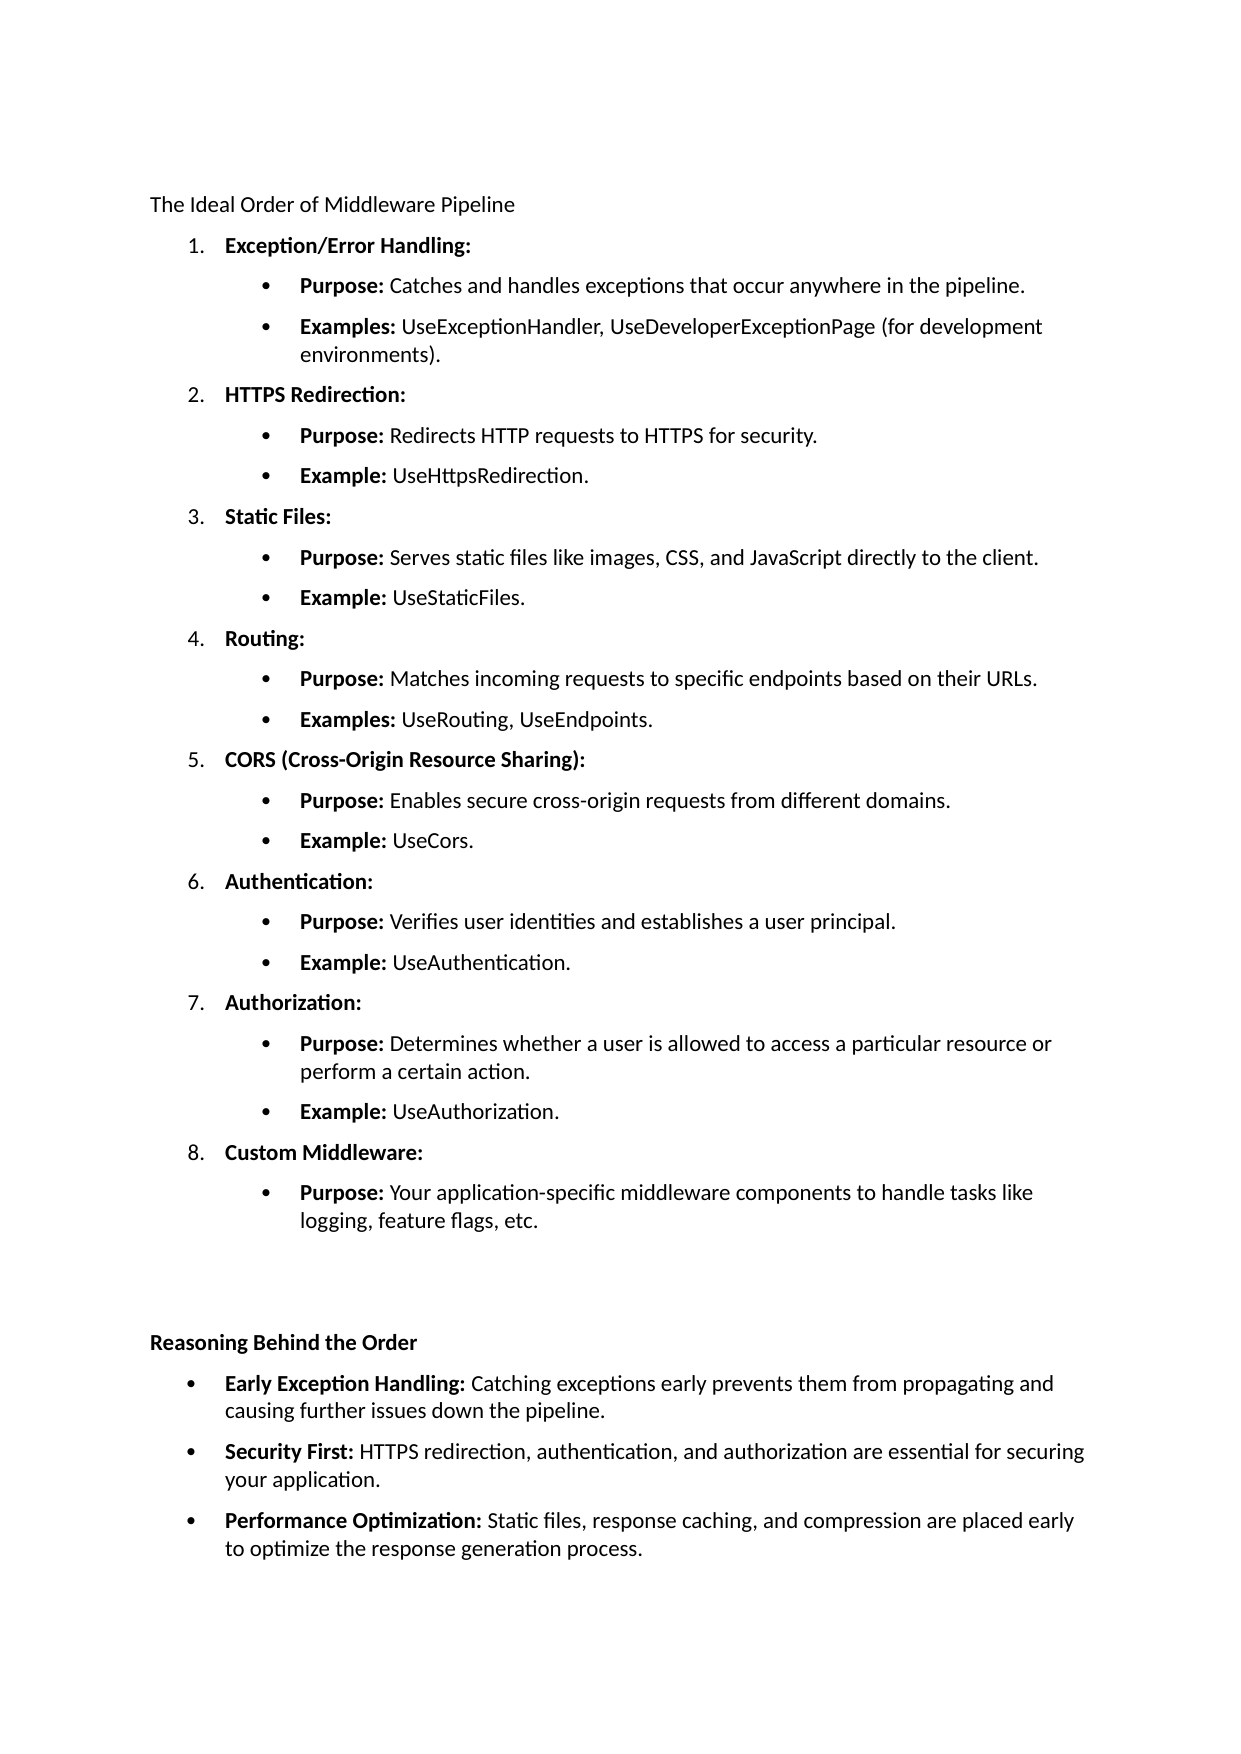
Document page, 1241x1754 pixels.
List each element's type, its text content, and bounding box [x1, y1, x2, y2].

list Example: UseCors. [262, 826, 1090, 854]
list Custom Middleware: [187, 1138, 1090, 1166]
list Example: UseAuthentication. [262, 948, 1090, 976]
list Purpose: Serves static files like images, CSS, and JavaScript directly to the client. [262, 543, 1090, 571]
text Reasoning Behind the Order [150, 1328, 1090, 1356]
list HTTPS Redirection: [187, 381, 1090, 409]
text The Ideal Order of Middleware Pipeline [150, 191, 1090, 218]
list Authentication: [187, 867, 1090, 895]
list Authorization: [187, 988, 1090, 1016]
list Examples: UseRouting, UseEndpoints. [262, 705, 1090, 733]
list Purpose: Enables secure cross-origin requests from different domains. [262, 786, 1090, 814]
list Routing: [187, 624, 1090, 652]
list Exception/Error Handling: [187, 231, 1090, 259]
list Purpose: Catches and handles exceptions that occur anywhere in the pipeline. [262, 272, 1090, 299]
list Purpose: Matches incoming requests to specific endpoints based on their URLs. [262, 664, 1090, 692]
list Static Files: [187, 502, 1090, 530]
list Purpose: Redirects HTTP requests to HTTPS for security. [262, 421, 1090, 449]
list Performance Optimization: Static files, response caching, and compression are placed early to optimize the response generation process. [187, 1506, 1090, 1562]
list Example: UseStaticFiles. [262, 583, 1090, 611]
list Purpose: Verifies user identities and establishes a user principal. [262, 907, 1090, 935]
list Purpose: Determines whether a user is allowed to access a particular resource or perform a certain action. [262, 1029, 1090, 1085]
list Examples: UseExceptionHandler, UseDeveloperExceptionPage (for development environments). [262, 312, 1090, 368]
list Example: UseAuthorization. [262, 1097, 1090, 1126]
list Security First: HTTPS redirection, authentication, and authorization are essential for securing your application. [187, 1437, 1090, 1493]
list Example: UseHttpsRedirection. [262, 462, 1090, 490]
list CORS (Cross-Origin Resource Sharing): [187, 745, 1090, 773]
list Early Exception Handling: Catching exceptions early prevents them from propagating and causing further issues down the pipeline. [187, 1369, 1090, 1425]
list Purpose: Your application-specific middleware components to handle tasks like logging, feature flags, etc. [262, 1178, 1090, 1234]
